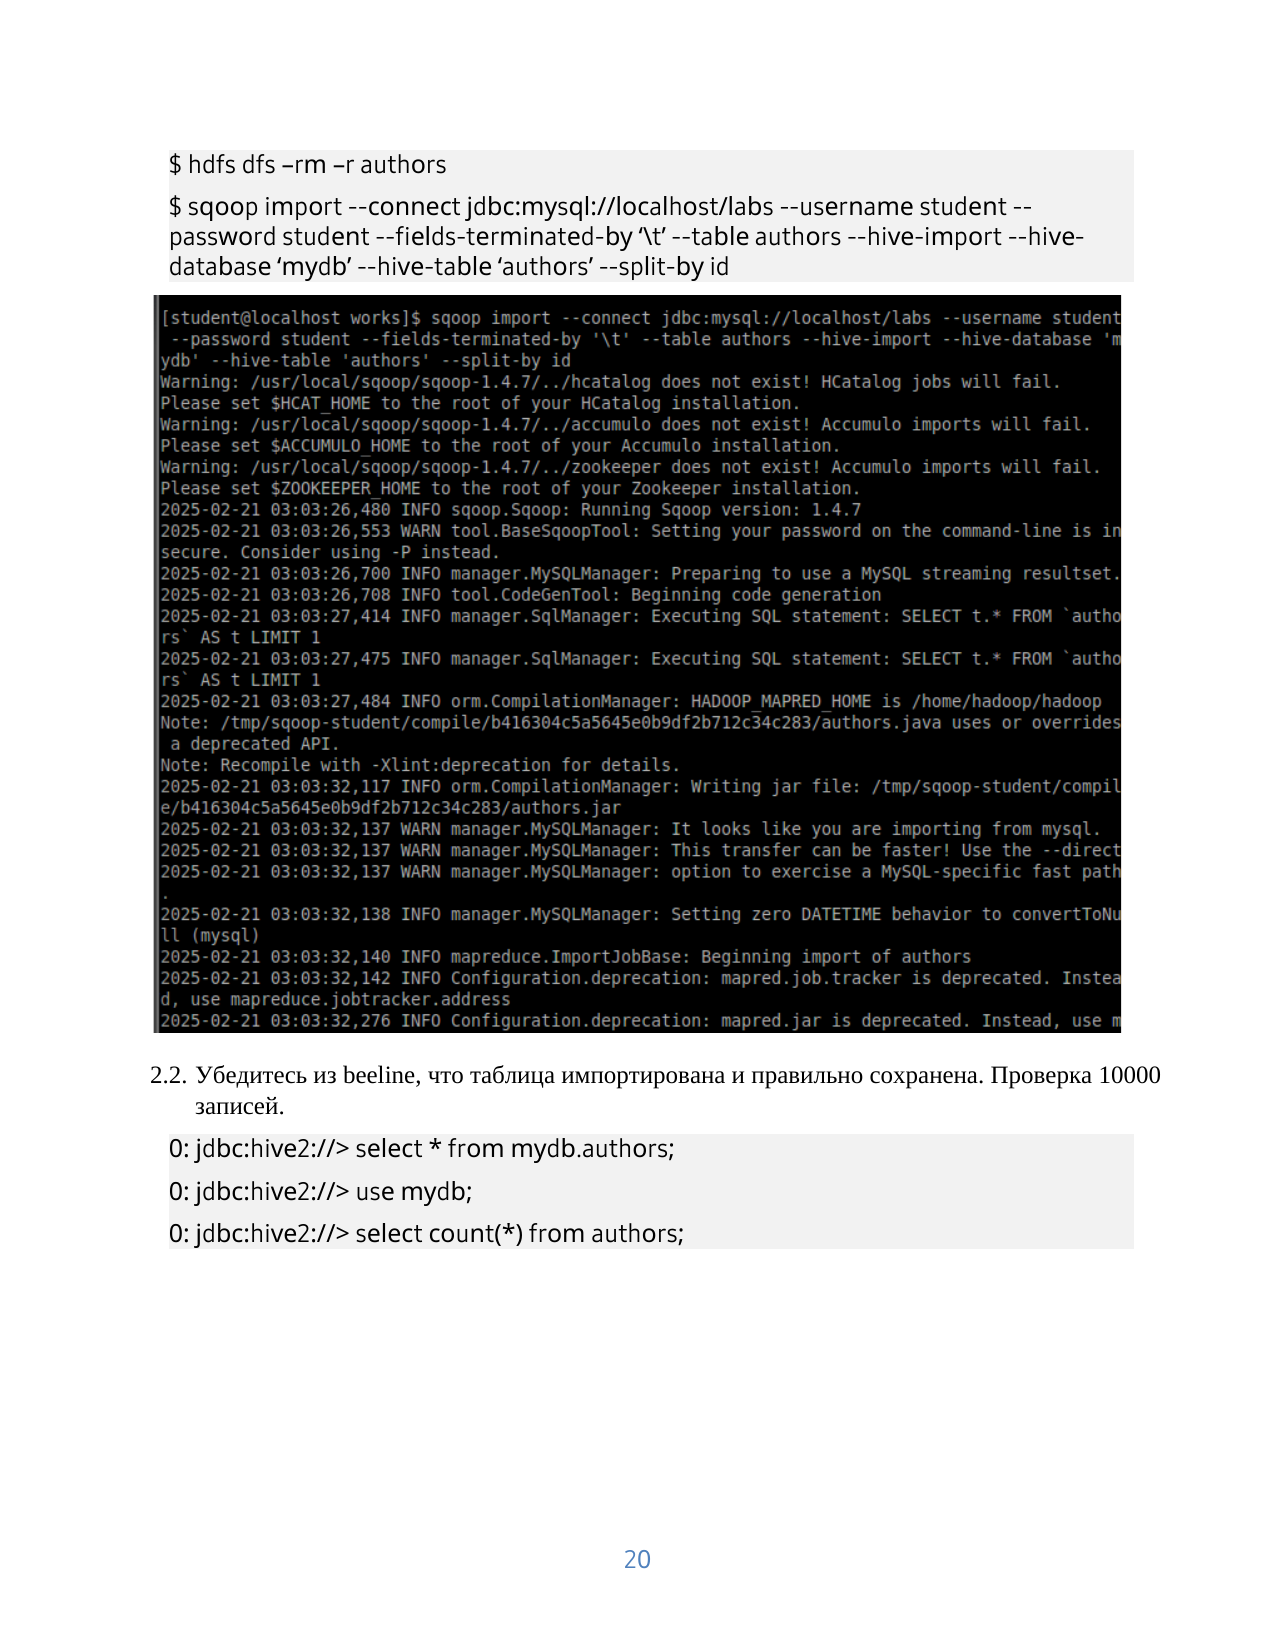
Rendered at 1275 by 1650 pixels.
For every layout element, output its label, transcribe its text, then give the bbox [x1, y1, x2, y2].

subtitle Убедитесь из beeline, что таблица импортирована и правильно сохранена. Проверка 10000 записей. [150, 1060, 1162, 1120]
text ﻿$ hdfs dfs –rm –r authors [169, 150, 1134, 180]
picture [153, 295, 1122, 1033]
text 0: jdbc:hive2://> use mydb; [169, 1177, 1134, 1207]
text $ sqoop import --connect jdbc:mysql://localhost/labs --username student --password student --fields-terminated-by ‘\t’ --table authors --hive-import --hive-database ‘mydb’ --hive-table ‘authors’ --split-by id [169, 192, 1134, 282]
text ﻿0: jdbc:hive2://> select * from mydb.authors; [169, 1134, 1134, 1164]
text 0: jdbc:hive2://> select count(*) from authors; [169, 1219, 1134, 1249]
